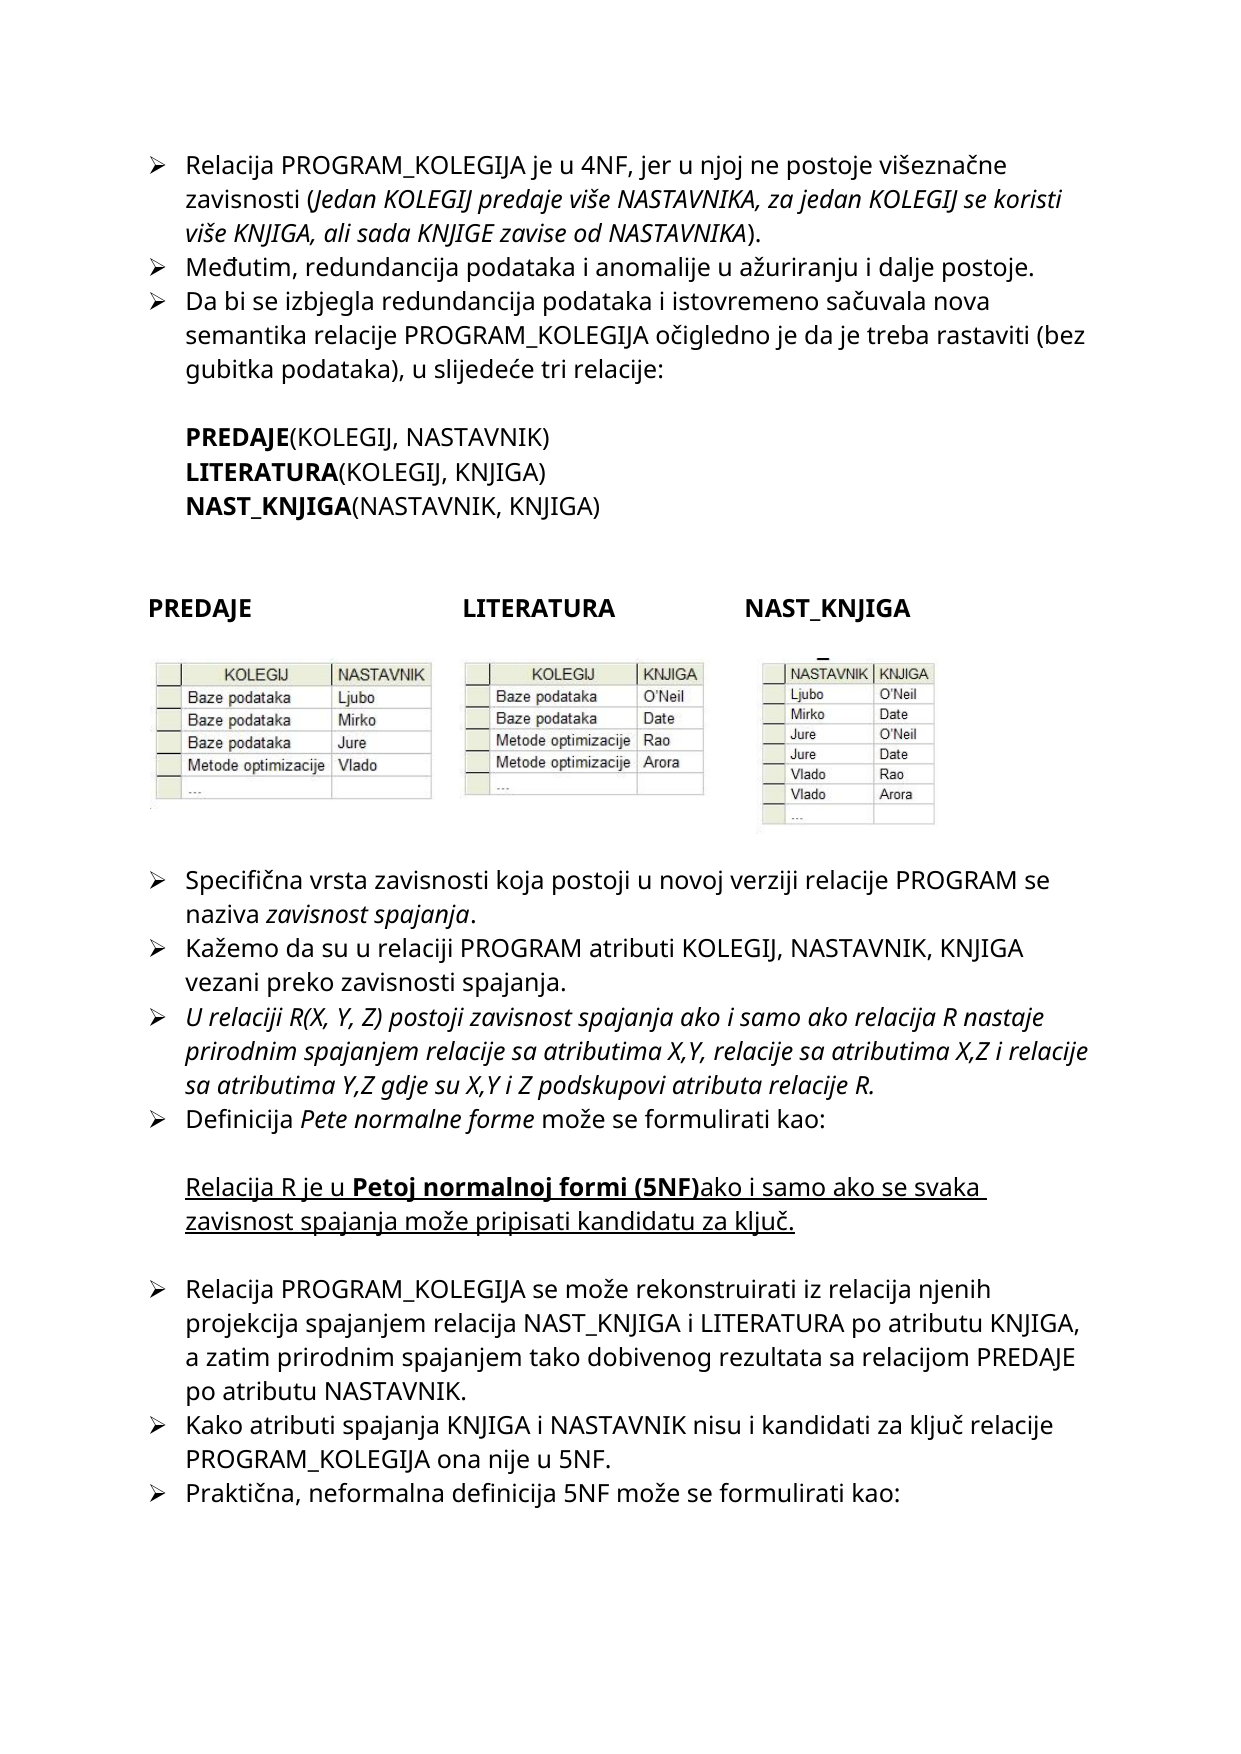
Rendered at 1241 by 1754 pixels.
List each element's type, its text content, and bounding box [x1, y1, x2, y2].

list Definicija Pete normalne forme može se formulirati kao: [148, 1101, 1093, 1135]
list Specifična vrsta zavisnosti koja postoji u novoj verziji relacije PROGRAM se naziva zavisnost spajanja. [148, 863, 1093, 931]
list Da bi se izbjegla redundancija podataka i istovremeno sačuvala nova semantika relacije PROGRAM_KOLEGIJA očigledno je da je treba rastaviti (bez gubitka podataka), u slijedeće tri relacije: [148, 284, 1093, 386]
text Relacija R je u Petoj normalnoj formi (5NF)ako i samo ako se svaka zavisnost spajanja može pripisati kandidatu za ključ. [185, 1169, 1093, 1238]
text NAST_KNJIGA(NASTAVNIK, KNJIGA) [185, 488, 1093, 522]
list Relacija PROGRAM_KOLEGIJA se može rekonstruirati iz relacija njenih projekcija spajanjem relacija NAST_KNJIGA i LITERATURA po atributu KNJIGA, a zatim prirodnim spajanjem tako dobivenog rezultata sa relacijom PREDAJE po atributu NASTAVNIK. [148, 1272, 1093, 1408]
list Kako atributi spajanja KNJIGA i NASTAVNIK nisu i kandidati za ključ relacije PROGRAM_KOLEGIJA ona nije u 5NF. [148, 1408, 1093, 1476]
list Relacija PROGRAM_KOLEGIJA je u 4NF, jer u njoj ne postoje višeznačne zavisnosti (Jedan KOLEGIJ predaje više NASTAVNIKA, za jedan KOLEGIJ se koristi više KNJIGA, ali sada KNJIGE zavise od NASTAVNIKA). [148, 148, 1093, 250]
text PREDAJE LITERATURA NAST_KNJIGA [148, 590, 1093, 624]
list U relaciji R(X, Y, Z) postoji zavisnost spajanja ako i samo ako relacija R nastaje prirodnim spajanjem relacije sa atributima X,Y, relacije sa atributima X,Z i relacije sa atributima Y,Z gdje su X,Y i Z podskupovi atributa relacije R. [148, 999, 1093, 1101]
list Međutim, redundancija podataka i anomalije u ažuriranju i dalje postoje. [148, 250, 1093, 284]
text LITERATURA(KOLEGIJ, KNJIGA) [185, 454, 1093, 488]
list Kažemo da su u relaciji PROGRAM atributi KOLEGIJ, NASTAVNIK, KNJIGA vezani preko zavisnosti spajanja. [148, 931, 1093, 999]
text PREDAJE(KOLEGIJ, NASTAVNIK) [185, 420, 1093, 454]
list Praktična, neformalna definicija 5NF može se formulirati kao: [148, 1476, 1093, 1510]
